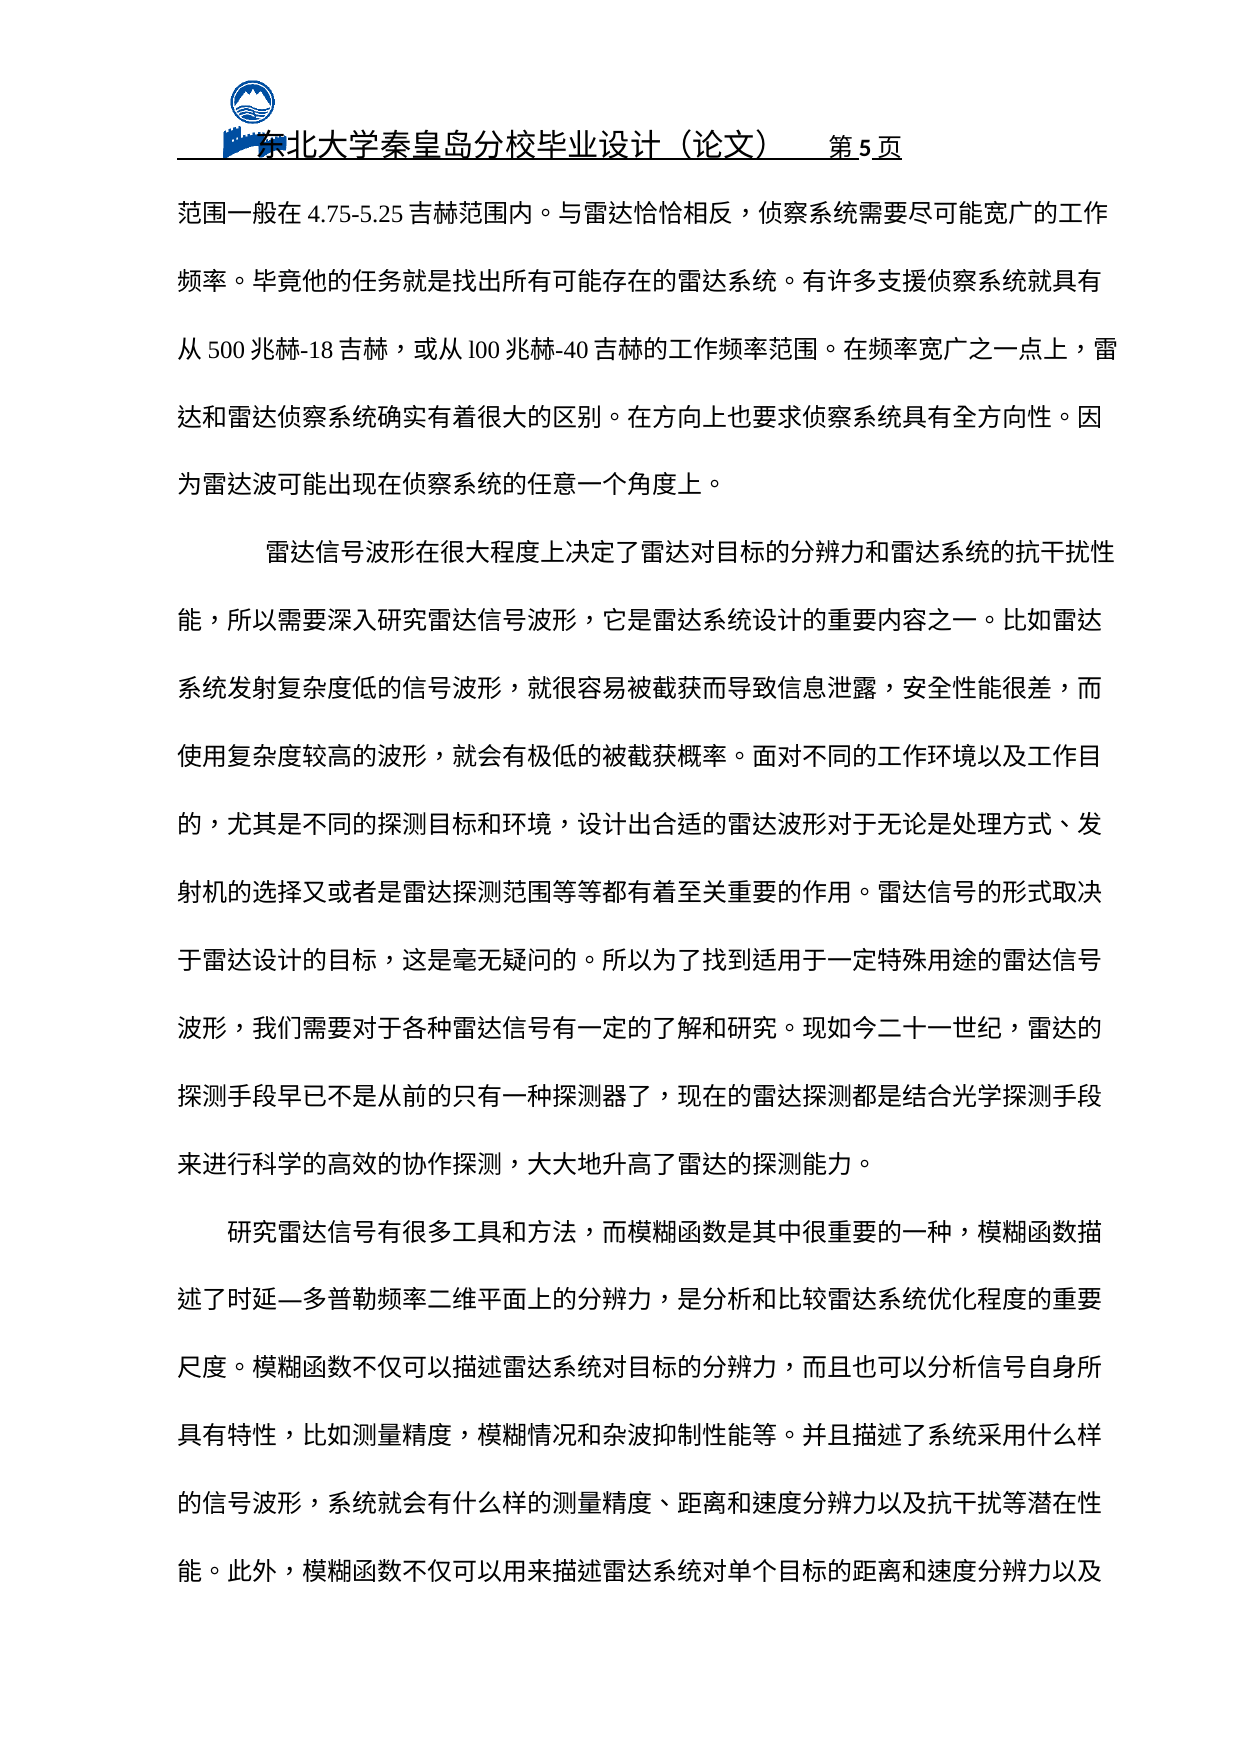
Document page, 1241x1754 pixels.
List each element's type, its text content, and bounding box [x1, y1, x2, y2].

text 雷达信号波形在很大程度上决定了雷达对目标的分辨力和雷达系统的抗干扰性能，所以需要深入研究雷达信号波形，它是雷达系统设计的重要内容之一。比如雷达系统发射复杂度低的信号波形，就很容易被截获而导致信息泄露，安全性能很差，而使用复杂度较高的波形，就会有极低的被截获概率。面对不同的工作环境以及工作目的，尤其是不同的探测目标和环境，设计出合适的雷达波形对于无论是处理方式、发射机的选择又或者是雷达探测范围等等都有着至关重要的作用。雷达信号的形式取决于雷达设计的目标，这是毫无疑问的。所以为了找到适用于一定特殊用途的雷达信号波形，我们需要对于各种雷达信号有一定的了解和研究。现如今二十一世纪，雷达的探测手段早已不是从前的只有一种探测器了，现在的雷达探测都是结合光学探测手段来进行科学的高效的协作探测，大大地升高了雷达的探测能力。 [177, 518, 1122, 1197]
picture [214, 79, 292, 158]
